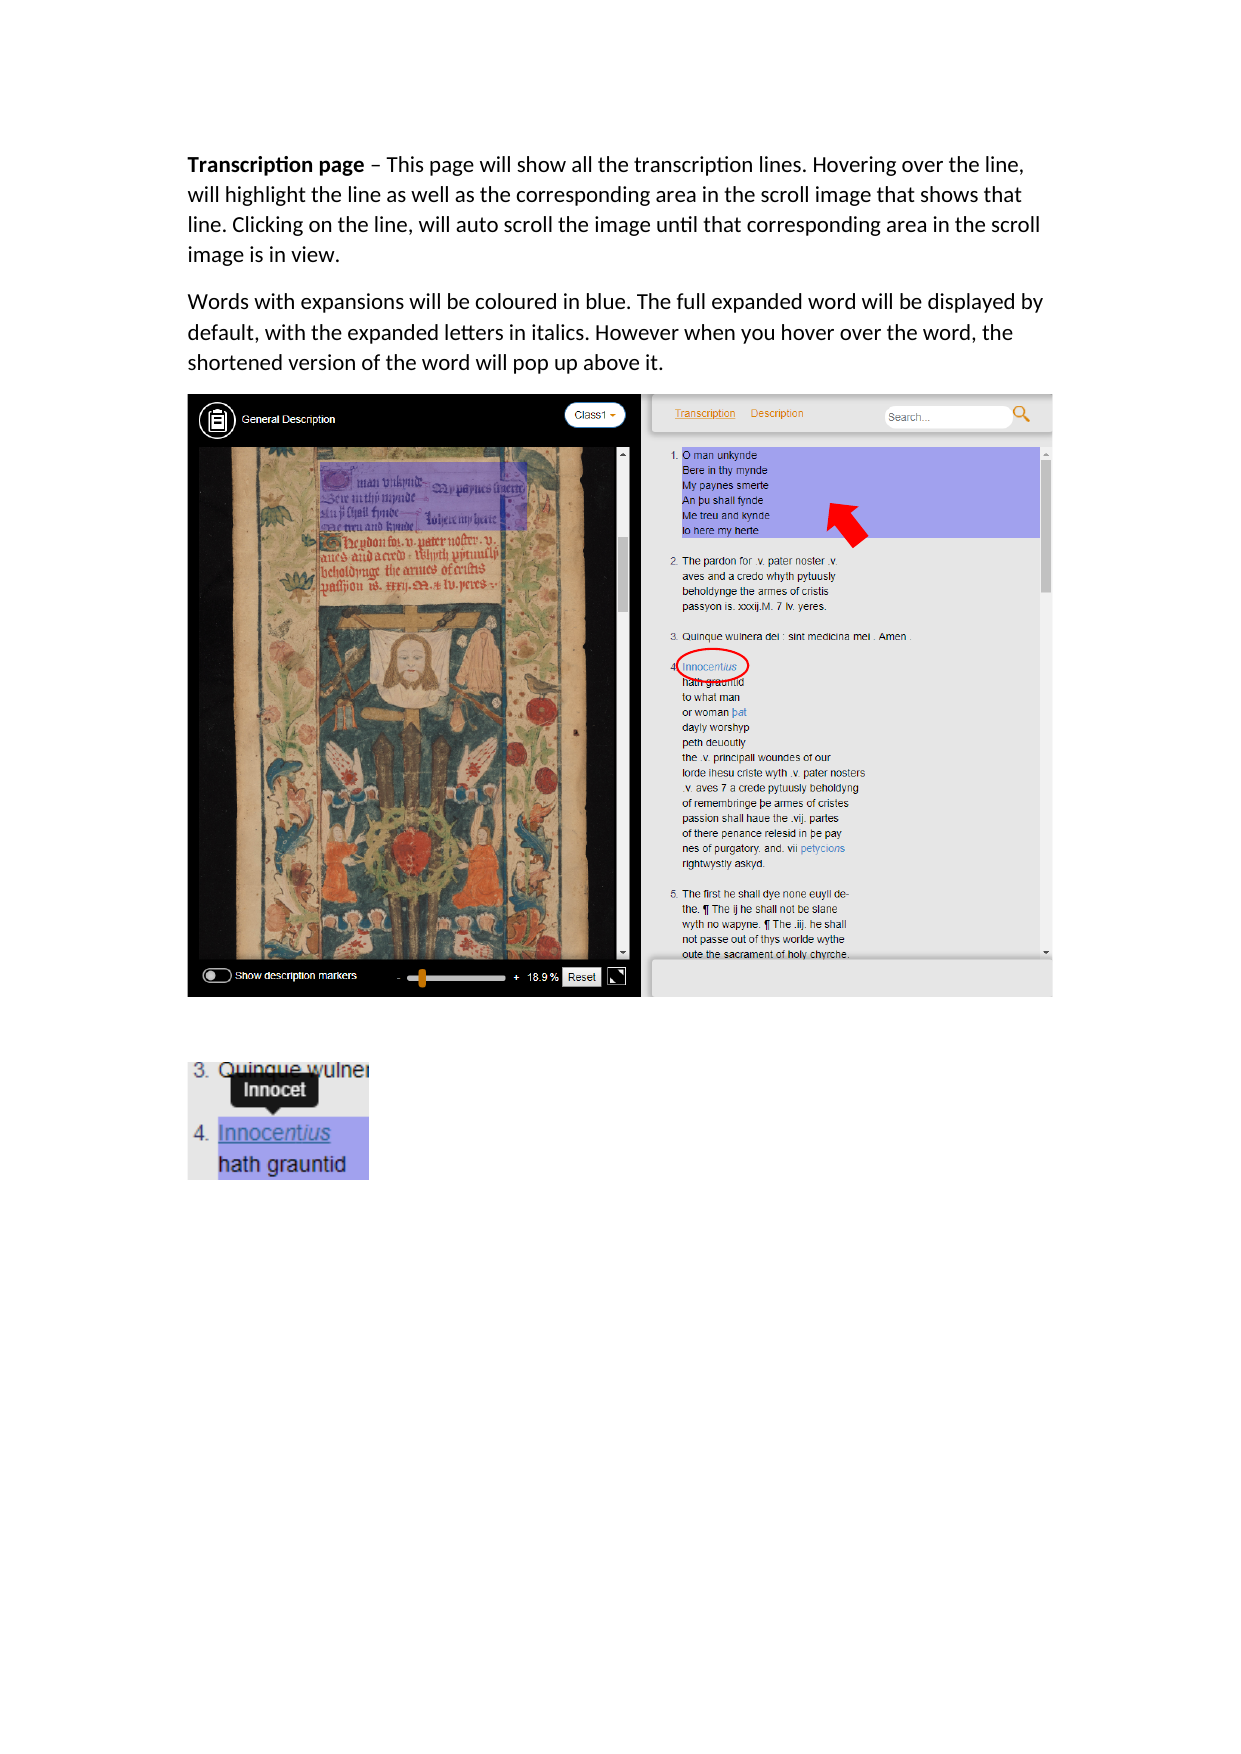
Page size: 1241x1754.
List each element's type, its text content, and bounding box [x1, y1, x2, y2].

picture [187, 394, 1053, 997]
picture [187, 1062, 369, 1180]
text Transcription page – This page will show all the transcription lines. Hovering over the line, will highlight the line as well as the corresponding area in the scroll image that shows that line. Clicking on the line, will auto scroll the image until that corresponding area in the scroll image is in view. [187, 150, 1053, 269]
text Words with expansions will be coloured in blue. The full expanded word will be displayed by default, with the expanded letters in italics. However when you hover over the word, the shortened version of the word will pop up above it. [187, 287, 1053, 376]
